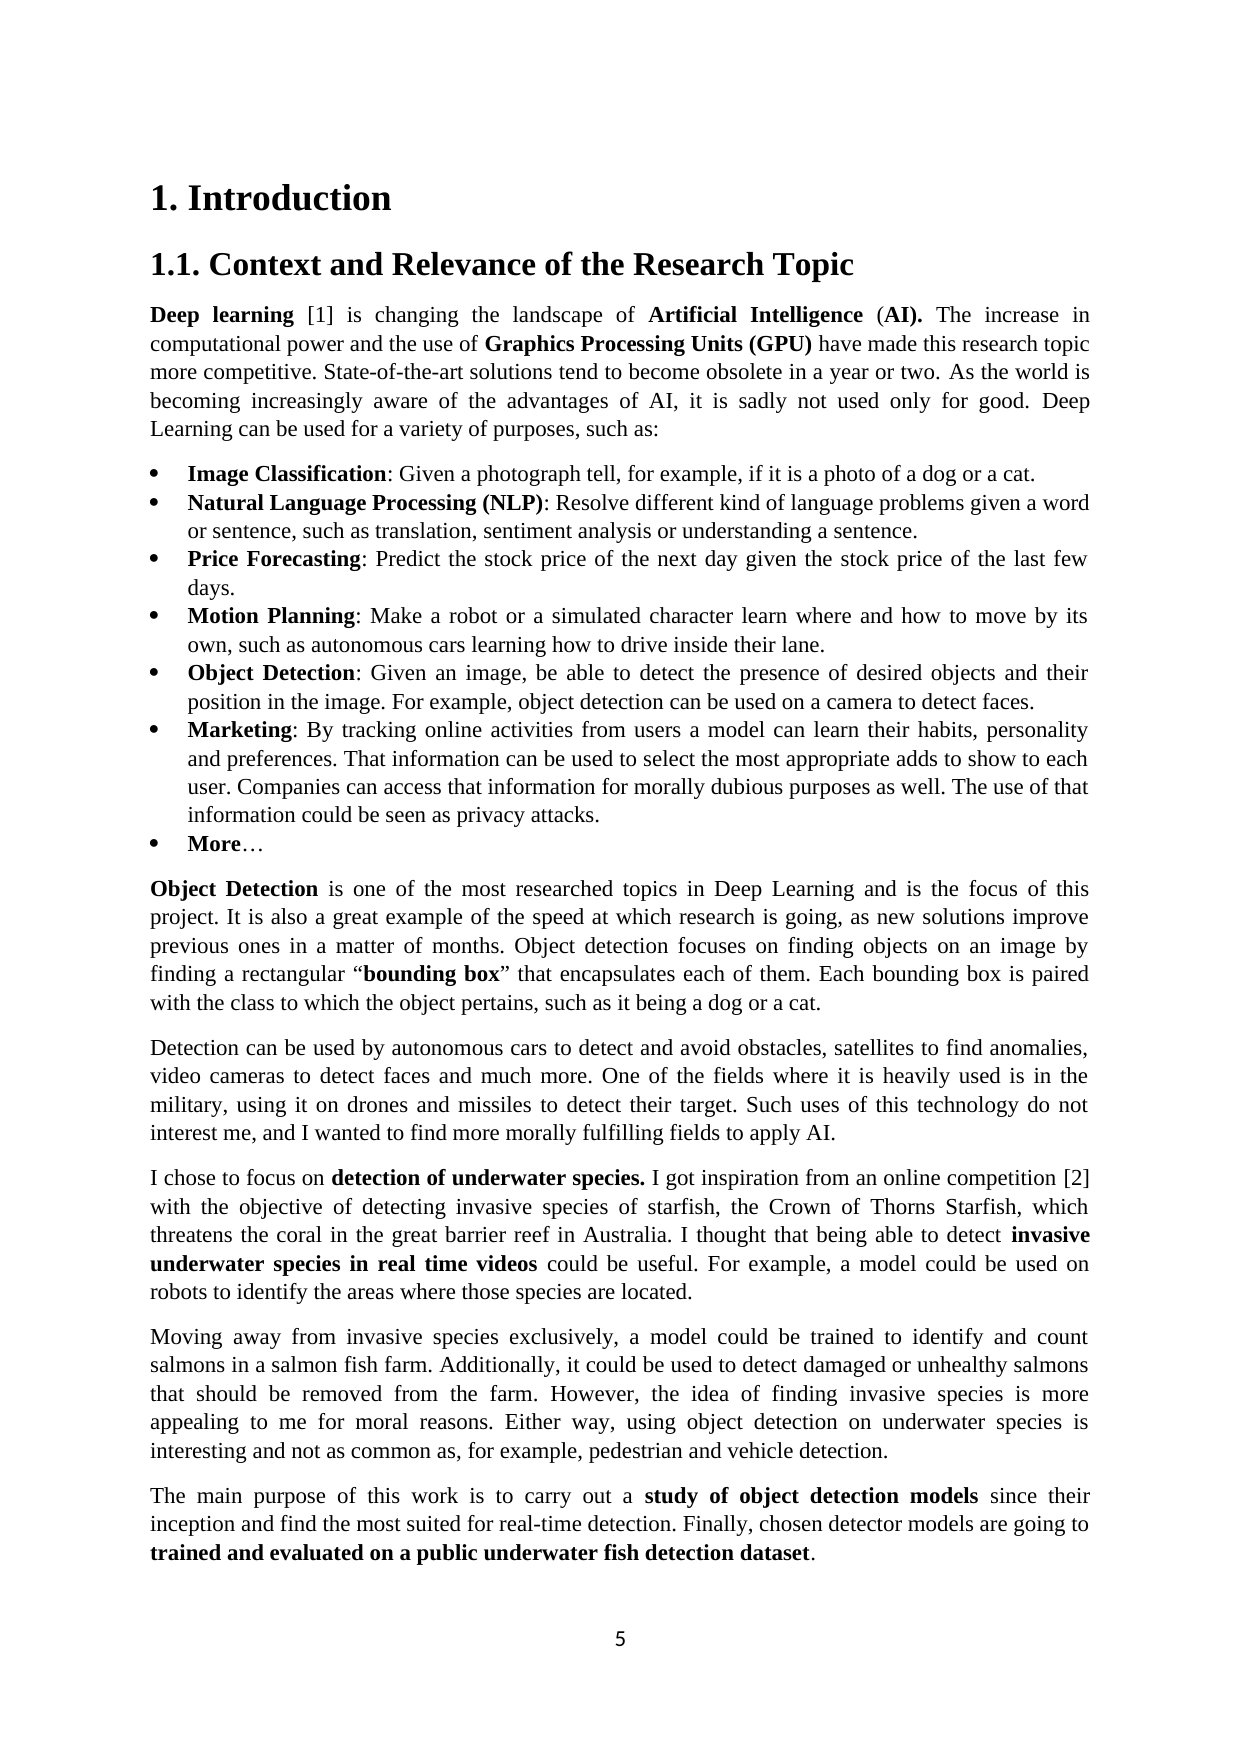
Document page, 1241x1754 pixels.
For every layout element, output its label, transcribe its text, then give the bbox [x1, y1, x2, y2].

text Detection can be used by autonomous cars to detect and avoid obstacles, satellites to find anomalies, video cameras to detect faces and much more. One of the fields where it is heavily used is in the military, using it on drones and missiles to detect their target. Such uses of this technology do not interest me, and I wanted to find more morally fulfilling fields to apply AI. [150, 1034, 1090, 1146]
subtitle 1. Introduction [150, 175, 1090, 218]
list Marketing: By tracking online activities from users a model can learn their habits, personality and preferences. That information can be used to select the most appropriate adds to show to each user. Companies can access that information for morally dubious purposes as well. The use of that information could be seen as privacy attacks. [150, 716, 1090, 828]
subtitle 1.1. Context and Relevance of the Research Topic [150, 244, 1090, 282]
list Object Detection: Given an image, be able to detect the presence of desired objects and their position in the image. For example, object detection can be used on a camera to detect faces. [150, 659, 1090, 714]
text Object Detection is one of the most researched topics in Deep Learning and is the focus of this project. It is also a great example of the speed at which research is going, as new solutions improve previous ones in a matter of months. Object detection focuses on finding objects on an image by finding a rectangular “bounding box” that encapsulates each of them. Each bounding box is paired with the class to which the object pertains, such as it being a dog or a cat. [150, 875, 1090, 1015]
text Moving away from invasive species exclusively, a model could be trained to identify and count salmons in a salmon fish farm. Additionally, it could be used to detect damaged or unhealthy salmons that should be removed from the farm. However, the idea of finding invasive species is more appealing to me for moral reasons. Either way, using object detection on underwater species is interesting and not as common as, for example, pedestrian and vehicle detection. [150, 1323, 1090, 1463]
text I chose to focus on detection of underwater species. I got inspiration from an online competition [2] with the objective of detecting invasive species of starfish, the Crown of Thorns Starfish, which threatens the coral in the great barrier reef in Australia. I thought that being able to detect invasive underwater species in real time videos could be useful. For example, a model could be used on robots to identify the areas where those species are located. [150, 1164, 1090, 1304]
list Price Forecasting: Predict the stock price of the next day given the stock price of the last few days. [150, 546, 1090, 600]
text Deep learning [1] is changing the landscape of Artificial Intelligence (AI). The increase in computational power and the use of Graphics Processing Units (GPU) have made this research topic more competitive. State-of-the-art solutions tend to become obsolete in a year or two. As the world is becoming increasingly aware of the advantages of AI, it is sadly not used only for good. Deep Learning can be used for a variety of purposes, such as: [150, 301, 1090, 441]
list Image Classification: Given a photograph tell, for example, if it is a photo of a dog or a cat. [150, 460, 1090, 487]
list Motion Planning: Make a robot or a simulated character learn where and how to move by its own, such as autonomous cars learning how to drive inside their lane. [150, 602, 1090, 657]
list More… [150, 830, 1090, 856]
text The main purpose of this work is to carry out a study of object detection models since their inception and find the most suited for real-time detection. Finally, chosen detector models are going to trained and evaluated on a public underwater fish detection dataset. [150, 1482, 1090, 1565]
list Natural Language Processing (NLP): Resolve different kind of language problems given a word or sentence, such as translation, sentiment analysis or understanding a sentence. [150, 489, 1090, 543]
